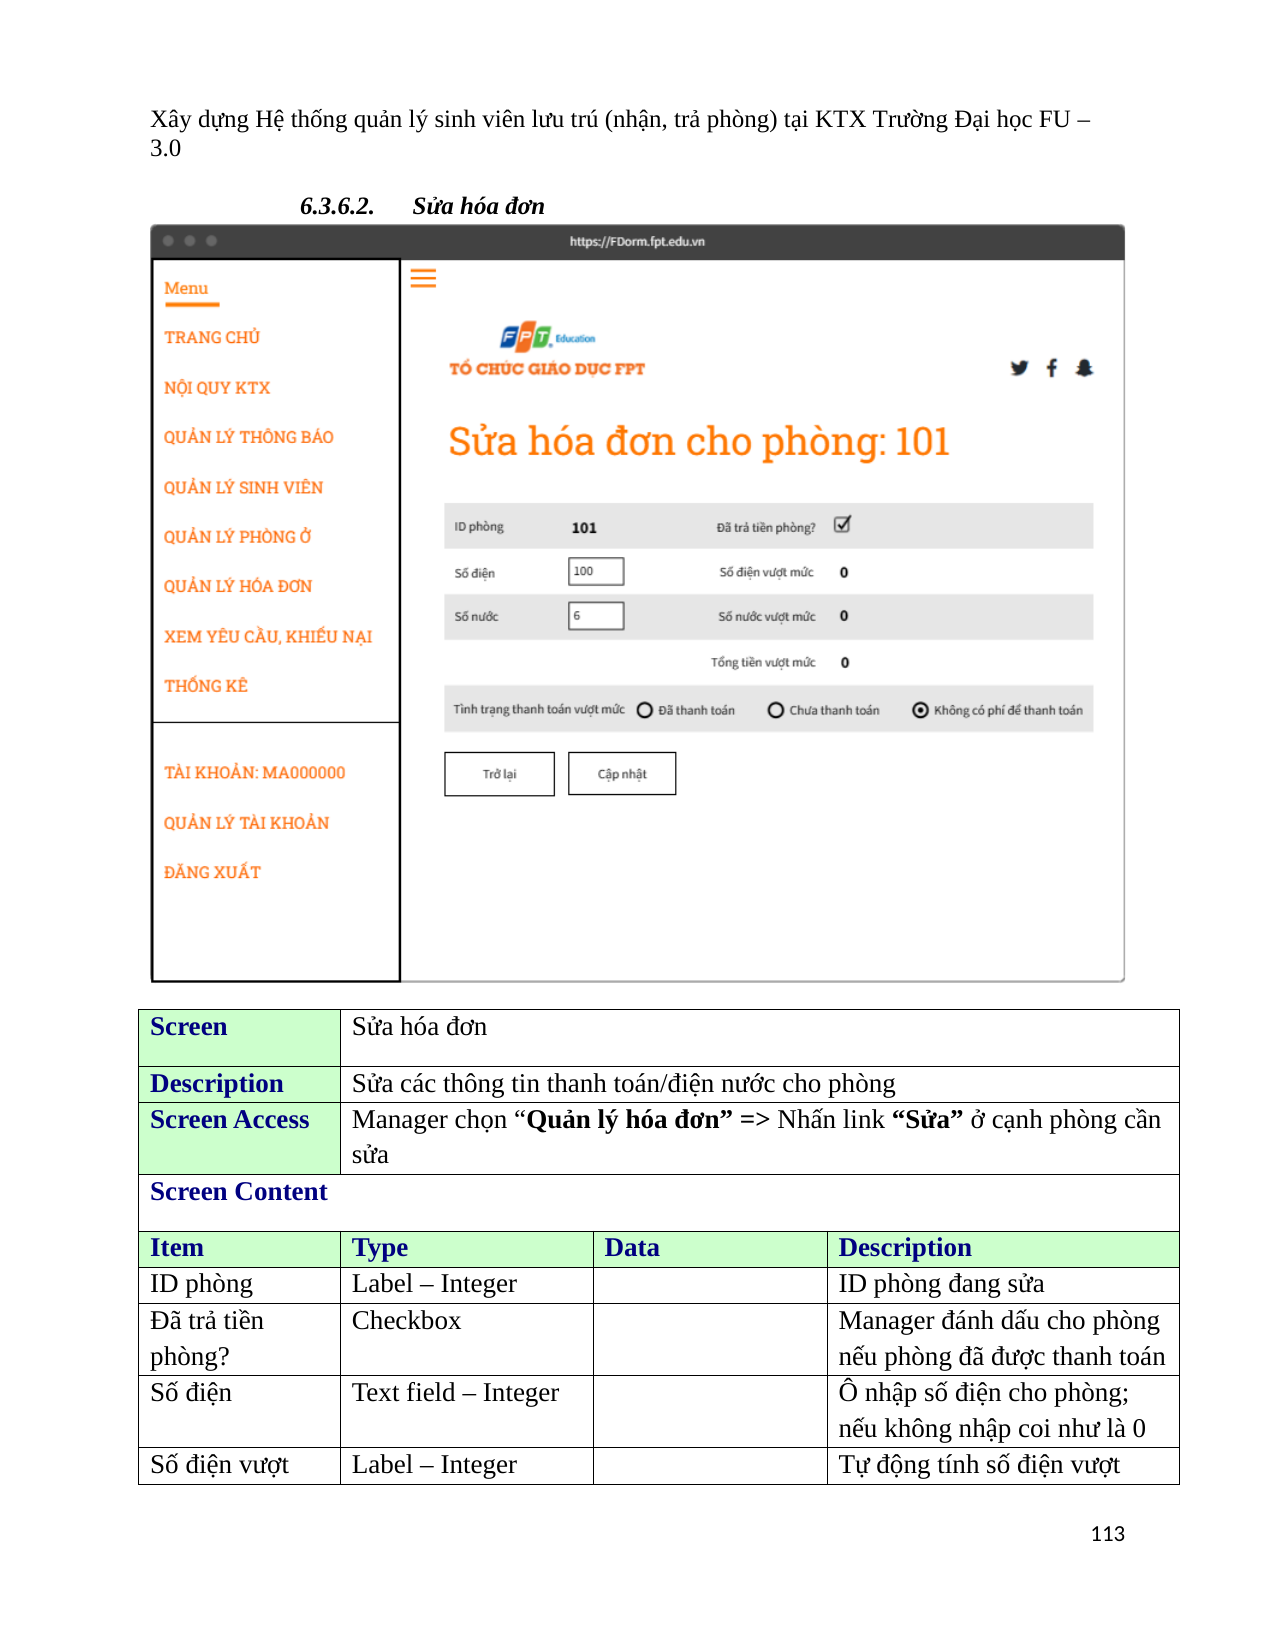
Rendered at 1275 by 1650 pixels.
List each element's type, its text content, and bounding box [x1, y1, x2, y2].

table_cell ID phòng đang sửa [828, 1268, 1179, 1303]
table_cell Sửa các thông tin thanh toán/điện nước cho phòng [341, 1067, 1179, 1102]
table_cell Description [139, 1067, 340, 1102]
table_header Sửa hóa đơn [341, 1010, 1179, 1066]
table_cell [594, 1268, 827, 1303]
text Sửa hóa đơn [300, 191, 1125, 219]
picture [150, 223, 1125, 984]
table_cell Checkbox [341, 1304, 593, 1375]
table_cell Ô nhập số điện cho phòng; nếu không nhập coi như là 0 [828, 1376, 1179, 1447]
table_cell Item [139, 1232, 340, 1267]
table_cell ID phòng [139, 1268, 340, 1303]
table_cell Số điện [139, 1376, 340, 1447]
table_cell [594, 1376, 827, 1447]
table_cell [828, 1448, 1179, 1484]
table_cell Type [341, 1232, 593, 1267]
table_cell Text field – Integer [341, 1376, 593, 1447]
table_cell Manager đánh dấu cho phòng nếu phòng đã được thanh toán [828, 1304, 1179, 1375]
table_cell [594, 1304, 827, 1375]
table_cell Screen Access [139, 1103, 340, 1174]
table_cell Description [828, 1232, 1179, 1267]
table_header Screen [139, 1010, 340, 1066]
table_cell Data [594, 1232, 827, 1267]
table_cell Số điện vượt mức [139, 1448, 340, 1484]
table_cell Screen Content [139, 1175, 1179, 1231]
table_cell Đã trả tiền phòng? [139, 1304, 340, 1375]
table_cell Label – Integer [341, 1268, 593, 1303]
table_cell Manager chọn “Quản lý hóa đơn” => Nhấn link “Sửa” ở cạnh phòng cần sửa [341, 1103, 1179, 1174]
table_cell Label – Integer [341, 1448, 593, 1484]
table_cell [594, 1448, 827, 1484]
